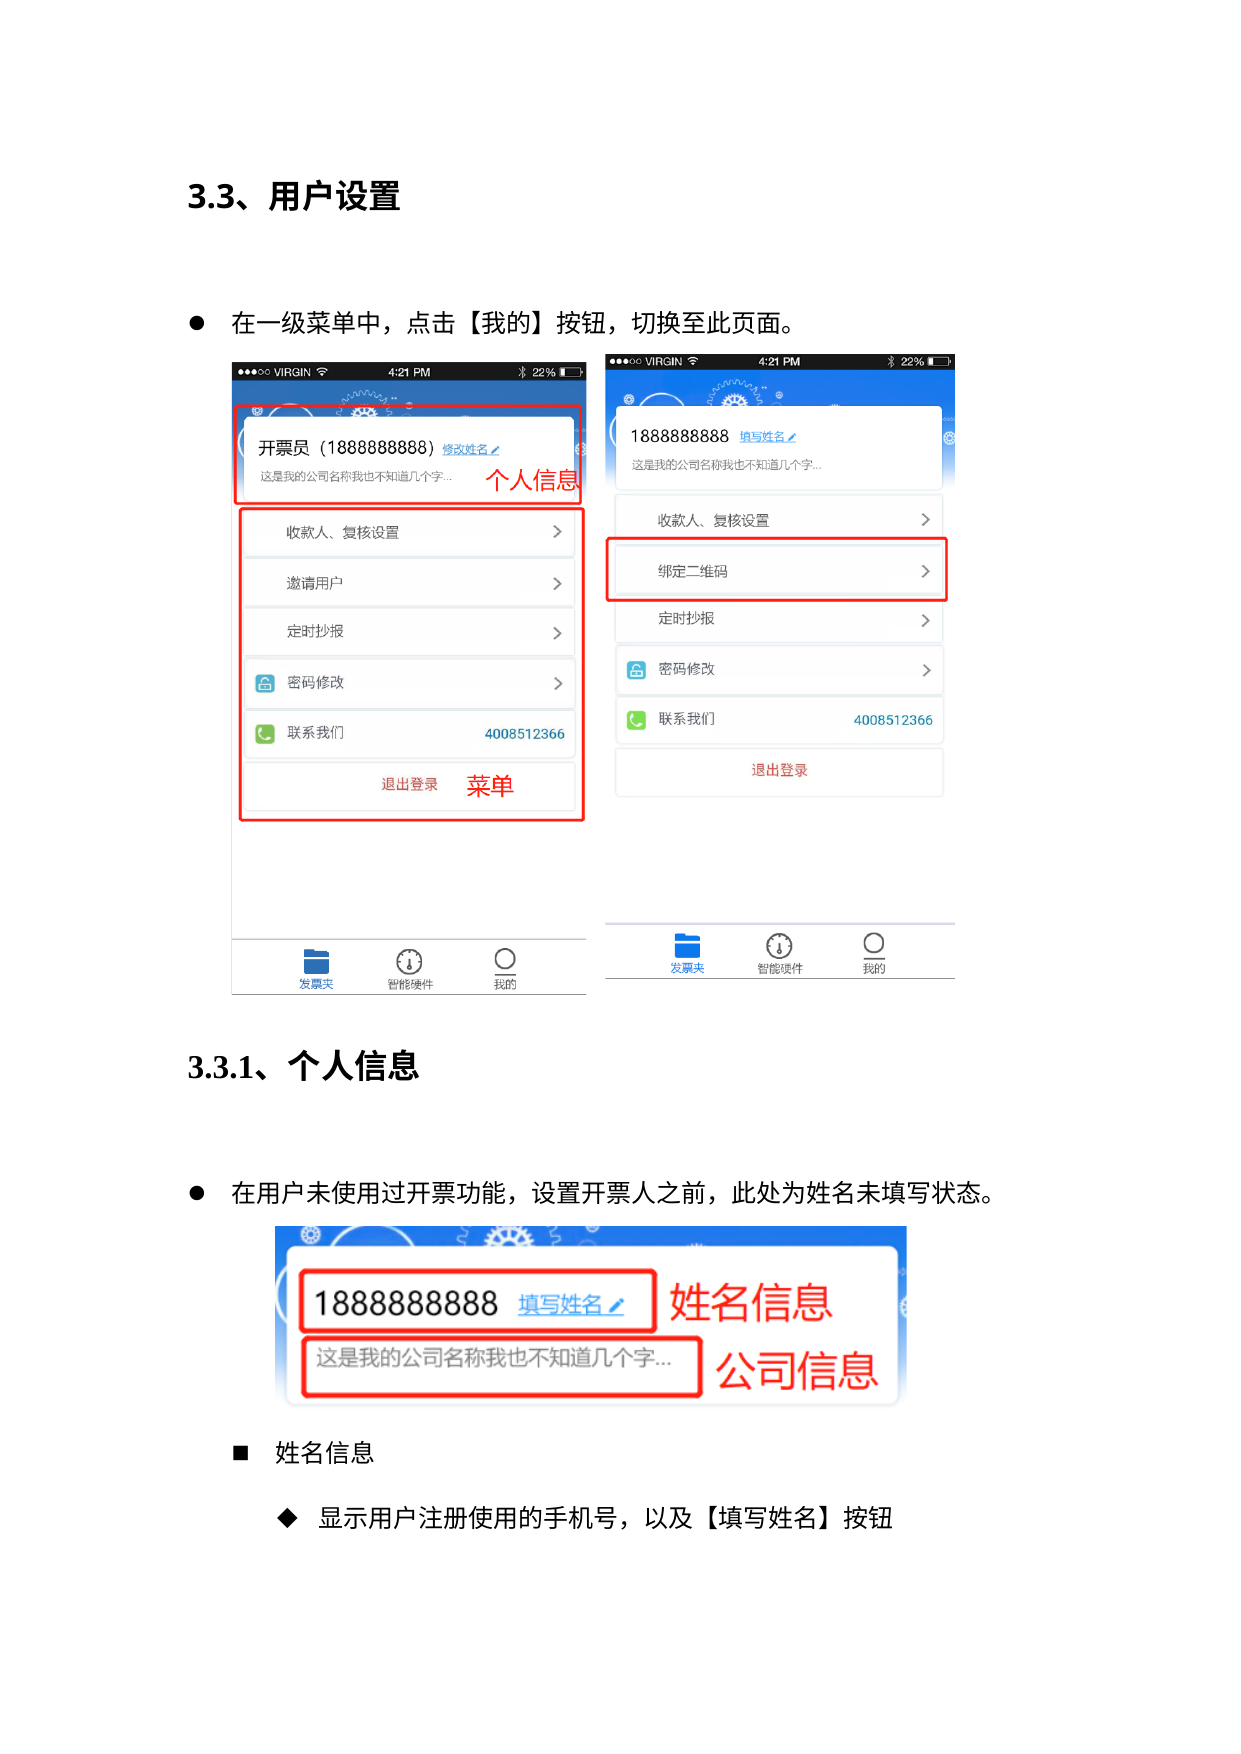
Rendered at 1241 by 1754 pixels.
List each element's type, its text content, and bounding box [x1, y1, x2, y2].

subtitle 3.3.1、个人信息 [187, 1031, 1053, 1096]
subtitle 3.3、用户设置 [187, 162, 1053, 227]
picture [605, 354, 955, 979]
list 在一级菜单中，点击【我的】按钮，切换至此页面。 [187, 289, 1053, 354]
list 在用户未使用过开票功能，设置开票人之前，此处为姓名未填写状态。 [187, 1159, 1053, 1224]
list 显示用户注册使用的手机号，以及【填写姓名】按钮 [275, 1484, 1053, 1549]
picture [231, 362, 587, 995]
picture [275, 1226, 907, 1416]
list 姓名信息 [231, 1419, 1053, 1484]
